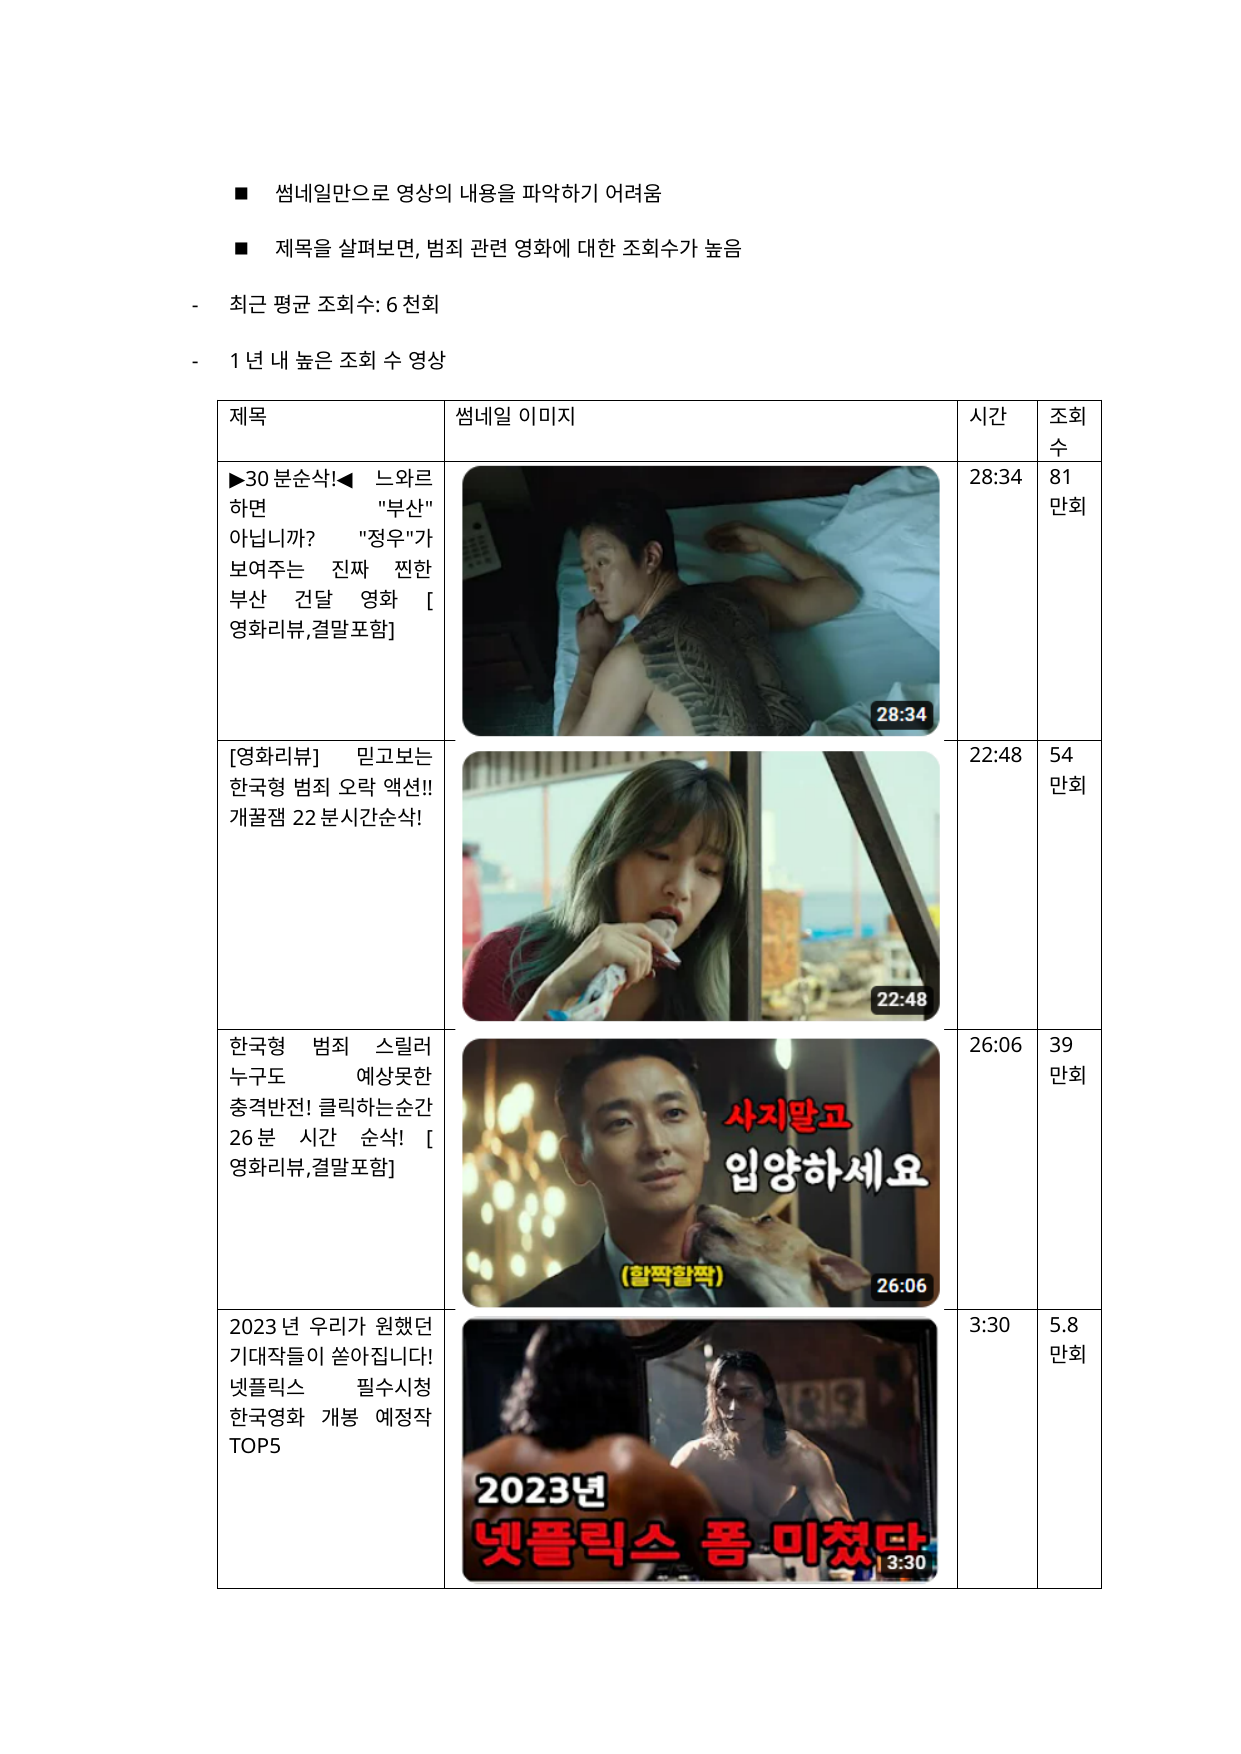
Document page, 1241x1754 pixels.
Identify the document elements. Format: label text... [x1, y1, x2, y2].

list 1년 내 높은 조회 수 영상 [192, 344, 1090, 374]
table_cell 26:06 [958, 1030, 1037, 1309]
table_cell 54만회 [1038, 741, 1101, 1029]
table_cell 39만회 [1038, 1030, 1101, 1309]
table_cell 28:34 [958, 462, 1037, 739]
table_cell 2023년 우리가 원했던 기대작들이 쏟아집니다! 넷플릭스 필수시청 한국영화 개봉 예정작 TOP5 [218, 1310, 444, 1588]
table_cell [영화리뷰] 믿고보는 한국형 범죄 오락 액션!! 개꿀잼 22분시간순삭! [218, 741, 444, 1029]
table_cell 5.8만회 [1038, 1310, 1101, 1588]
picture [455, 462, 945, 1588]
table_cell [945, 1310, 957, 1588]
table_cell [445, 1310, 455, 1588]
table_cell [445, 462, 455, 739]
table_cell ▶30분순삭!◀ 느와르 하면 "부산" 아닙니까? "정우"가 보여주는 진짜 찐한 부산 건달 영화 [영화리뷰,결말포함] [218, 462, 444, 739]
table_cell 81만회 [1038, 462, 1101, 739]
table_cell [945, 741, 957, 1029]
table_cell 22:48 [958, 741, 1037, 1029]
table_header 조회수 [1038, 401, 1101, 461]
table_cell [445, 741, 455, 1029]
table_cell [941, 462, 957, 739]
list 썸네일만으로 영상의 내용을 파악하기 어려움 [233, 177, 1090, 207]
table_cell [945, 1030, 957, 1309]
list 최근 평균 조회수: 6천회 [192, 288, 1090, 319]
table_header 썸네일 이미지 [445, 401, 957, 461]
table_cell 3:30 [958, 1310, 1037, 1588]
table_cell 한국형 범죄 스릴러 누구도 예상못한 충격반전! 클릭하는순간 26분 시간 순삭! [영화리뷰,결말포함] [218, 1030, 444, 1309]
list 제목을 살펴보면, 범죄 관련 영화에 대한 조회수가 높음 [233, 233, 1090, 263]
table_cell [445, 1030, 455, 1309]
table_header 제목 [218, 401, 444, 461]
table_header 시간 [958, 401, 1037, 461]
